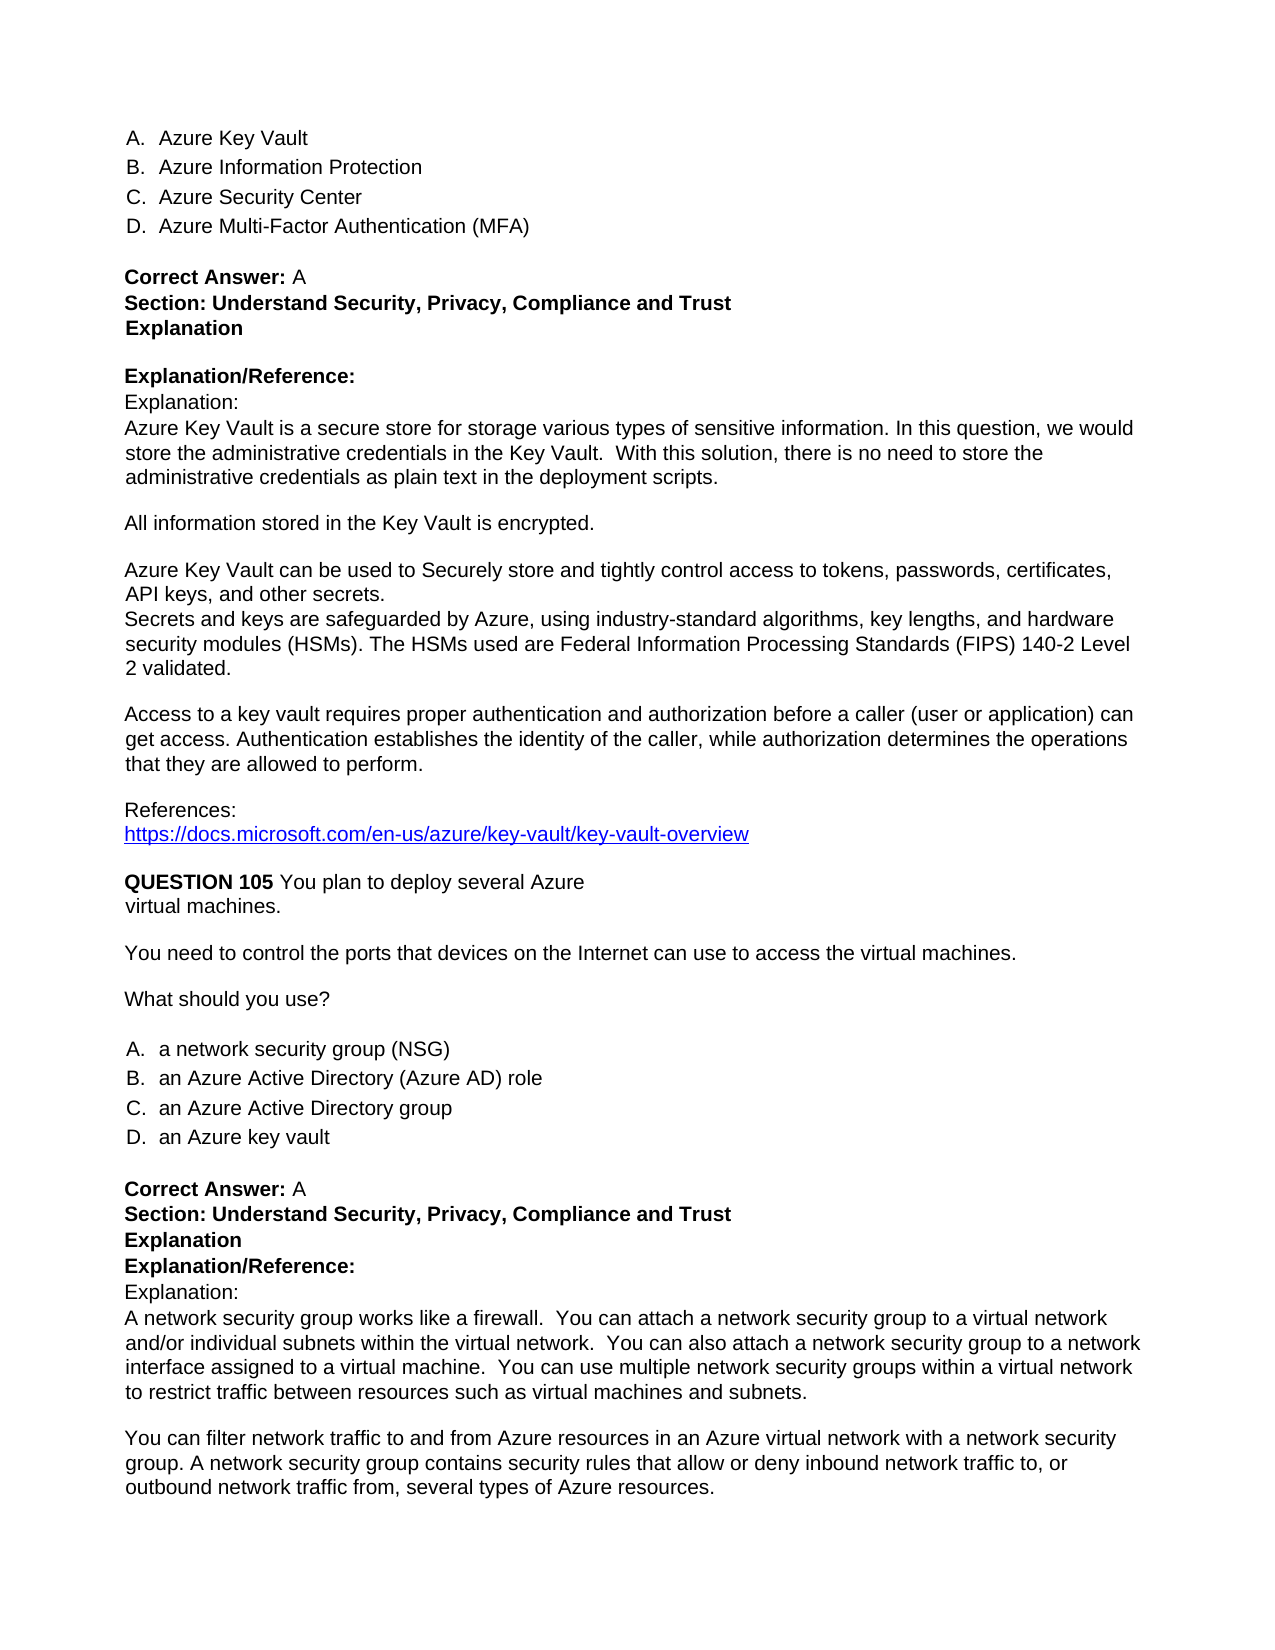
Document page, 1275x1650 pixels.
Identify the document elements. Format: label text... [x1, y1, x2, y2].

text Explanation/Reference: [124, 364, 612, 388]
list an Azure Active Directory group [126, 1096, 1143, 1119]
text QUESTION 105 You plan to deploy several Azure virtual machines. [124, 869, 589, 918]
text https://docs.microsoft.com/en-us/azure/key-vault/key-vault-overview [124, 823, 1145, 846]
text Access to a key vault requires proper authentication and authorization before a caller (user or application) can get access. Authentication establishes the identity of the caller, while authorization determines the operations that they are allowed to perform. [124, 702, 1143, 775]
text Explanation [124, 1228, 612, 1252]
text Explanation/Reference: [124, 1254, 612, 1278]
list Azure Key Vault [126, 126, 1143, 149]
list Azure Multi-Factor Authentication (MFA) [126, 214, 1143, 238]
text References: [124, 798, 1143, 822]
list Azure Security Center [126, 184, 1143, 208]
list an Azure key vault [126, 1125, 1143, 1149]
text You can filter network traffic to and from Azure resources in an Azure virtual network with a network security group. A network security group contains security rules that allow or deny inbound network traffic to, or outbound network traffic from, several types of Azure resources. [124, 1426, 1143, 1499]
text Explanation: [124, 390, 1143, 414]
text Azure Key Vault is a secure store for storage various types of sensitive information. In this question, we would store the administrative credentials in the Key Vault. With this solution, there is no need to store the administrative credentials as plain text in the deployment scripts. [124, 416, 1143, 489]
text All information stored in the Key Vault is encrypted. [124, 511, 1143, 535]
text What should you use? [124, 987, 1143, 1011]
list Azure Information Protection [126, 155, 1143, 179]
text Section: Understand Security, Privacy, Compliance and Trust Explanation [124, 291, 849, 340]
text A network security group works like a firewall. You can attach a network security group to a virtual network and/or individual subnets within the virtual network. You can also attach a network security group to a network interface assigned to a virtual machine. You can use multiple network security groups within a virtual network to restrict traffic between resources such as virtual machines and subnets. [124, 1306, 1143, 1403]
list a network security group (NSG) [126, 1037, 1143, 1061]
text Secrets and keys are safeguarded by Azure, using industry-standard algorithms, key lengths, and hardware security modules (HSMs). The HSMs used are Federal Information Processing Standards (FIPS) 140-2 Level 2 validated. [124, 607, 1143, 680]
text Azure Key Vault can be used to Securely store and tightly control access to tokens, passwords, certificates, API keys, and other secrets. [124, 558, 1143, 606]
list an Azure Active Directory (Azure AD) role [126, 1066, 1143, 1090]
text Correct Answer: A [124, 1176, 612, 1200]
text Section: Understand Security, Privacy, Compliance and Trust [124, 1202, 1145, 1226]
text You need to control the ports that devices on the Internet can use to access the virtual machines. [124, 941, 1143, 964]
text Correct Answer: A [124, 265, 612, 289]
text Explanation: [124, 1280, 1143, 1304]
